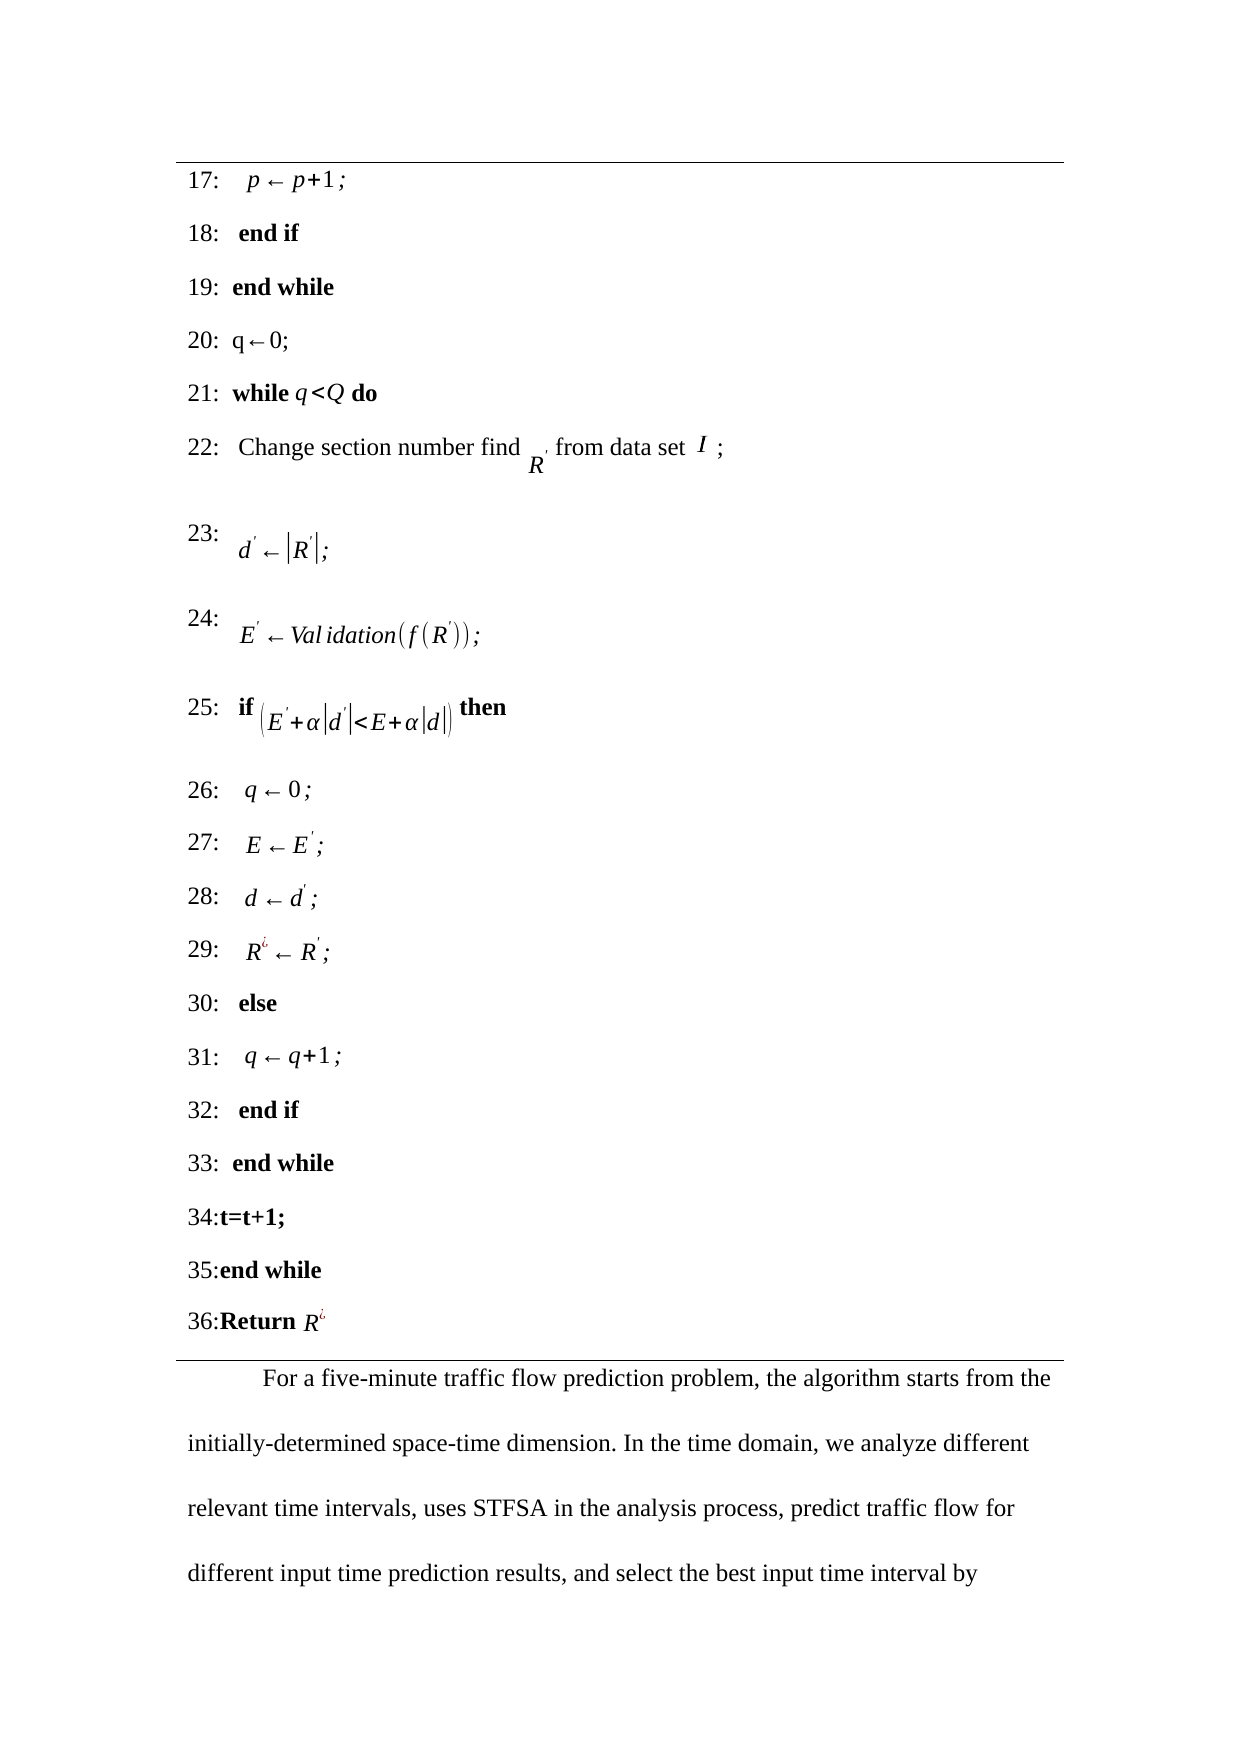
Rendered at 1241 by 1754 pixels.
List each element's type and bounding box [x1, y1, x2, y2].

text [187, 1361, 1053, 1588]
table_cell [176, 163, 1064, 1360]
